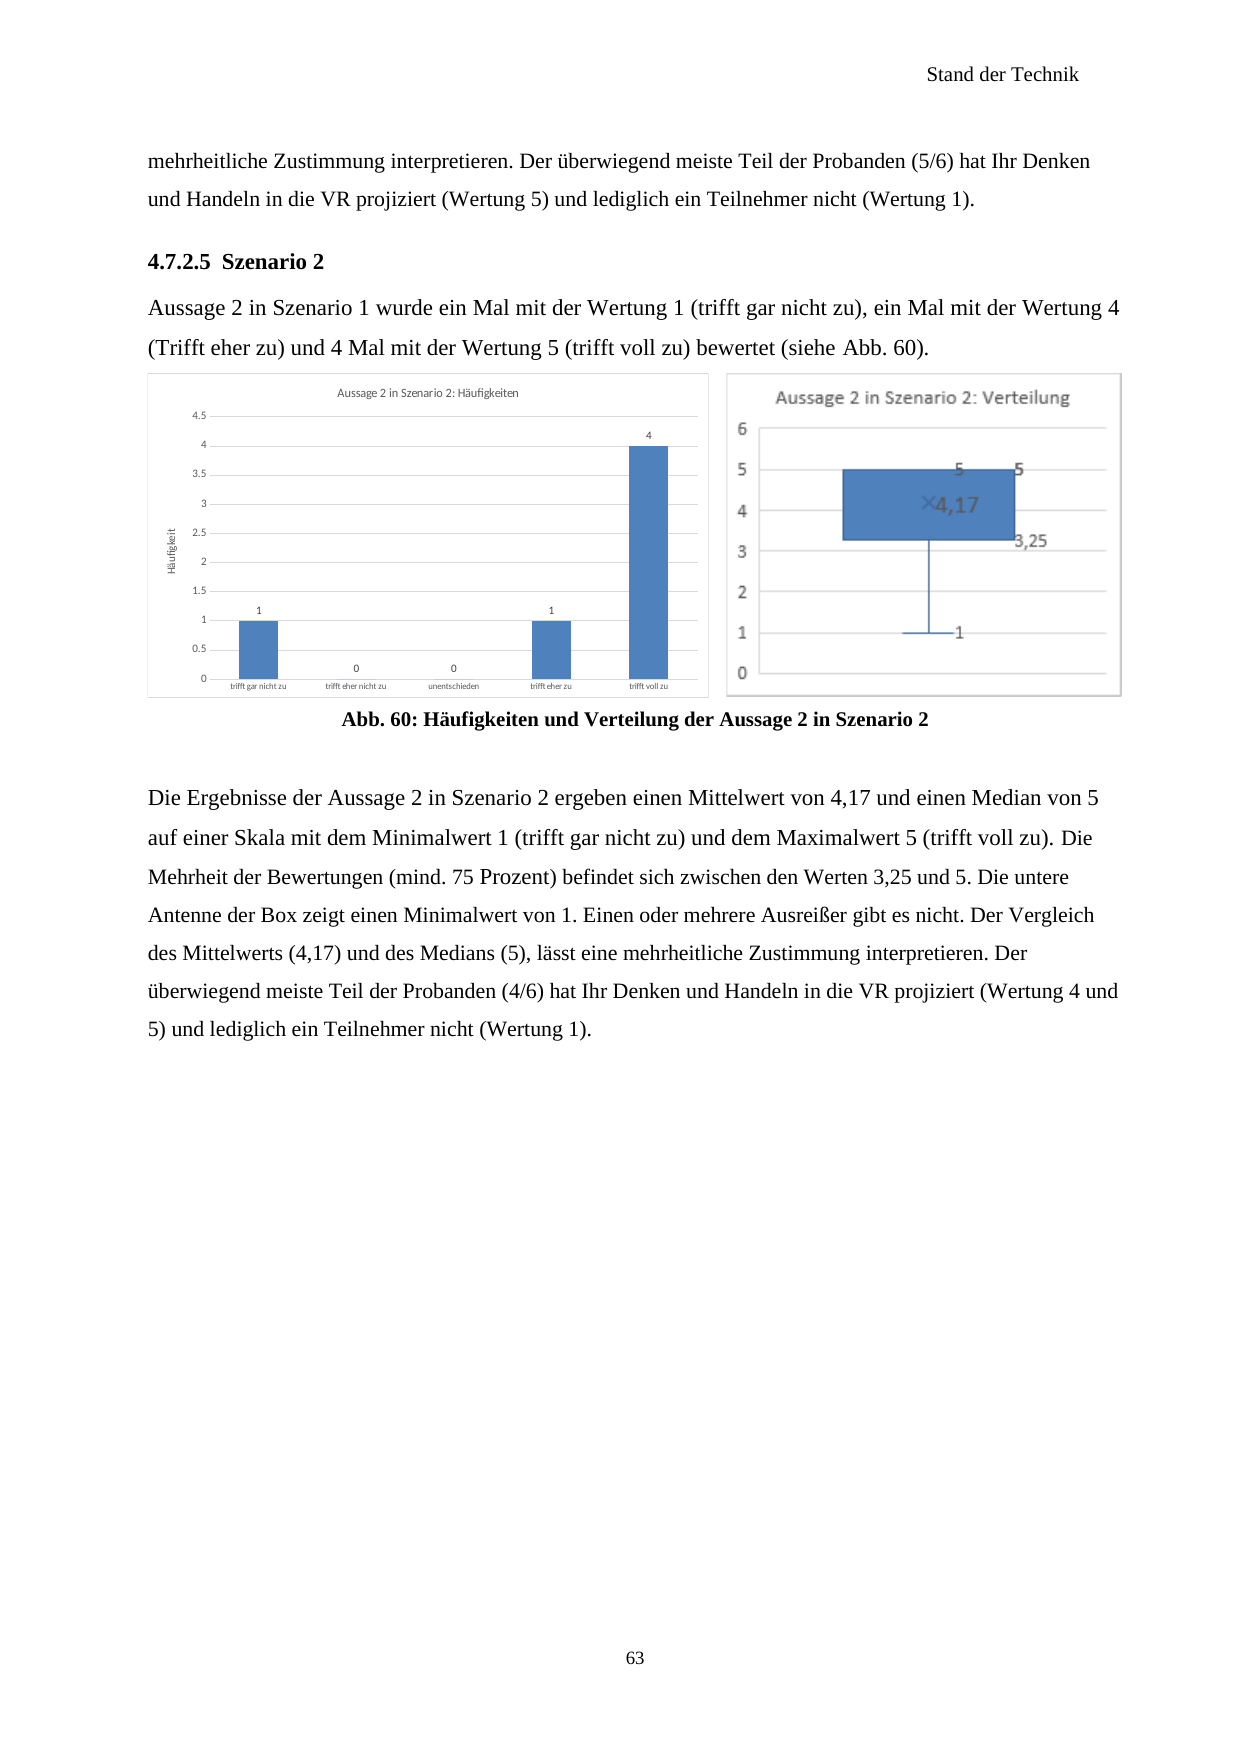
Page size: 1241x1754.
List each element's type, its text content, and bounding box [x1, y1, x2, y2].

subtitle Szenario 2 [148, 248, 1122, 275]
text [148, 148, 1122, 211]
text Die Ergebnisse der Aussage 2 in Szenario 2 ergeben einen Mittelwert von 4,17 und einen Median von 5 auf einer Skala mit dem Minimalwert 1 (trifft gar nicht zu) und dem Maximalwert 5 (trifft voll zu). Die Mehrheit der Bewertungen (mind. 75 Prozent) befindet sich zwischen den Werten 3,25 und 5. Die untere Antenne der Box zeigt einen Minimalwert von 1. Einen oder mehrere Ausreißer gibt es nicht. Der Vergleich des Mittelwerts (4,17) und des Medians (5), lässt eine mehrheitliche Zustimmung interpretieren. Der überwiegend meiste Teil der Probanden (4/6) hat Ihr Denken und Handeln in die VR projiziert (Wertung 4 und 5) und lediglich ein Teilnehmer nicht (Wertung 1). [148, 784, 1122, 1041]
picture [726, 373, 1123, 698]
